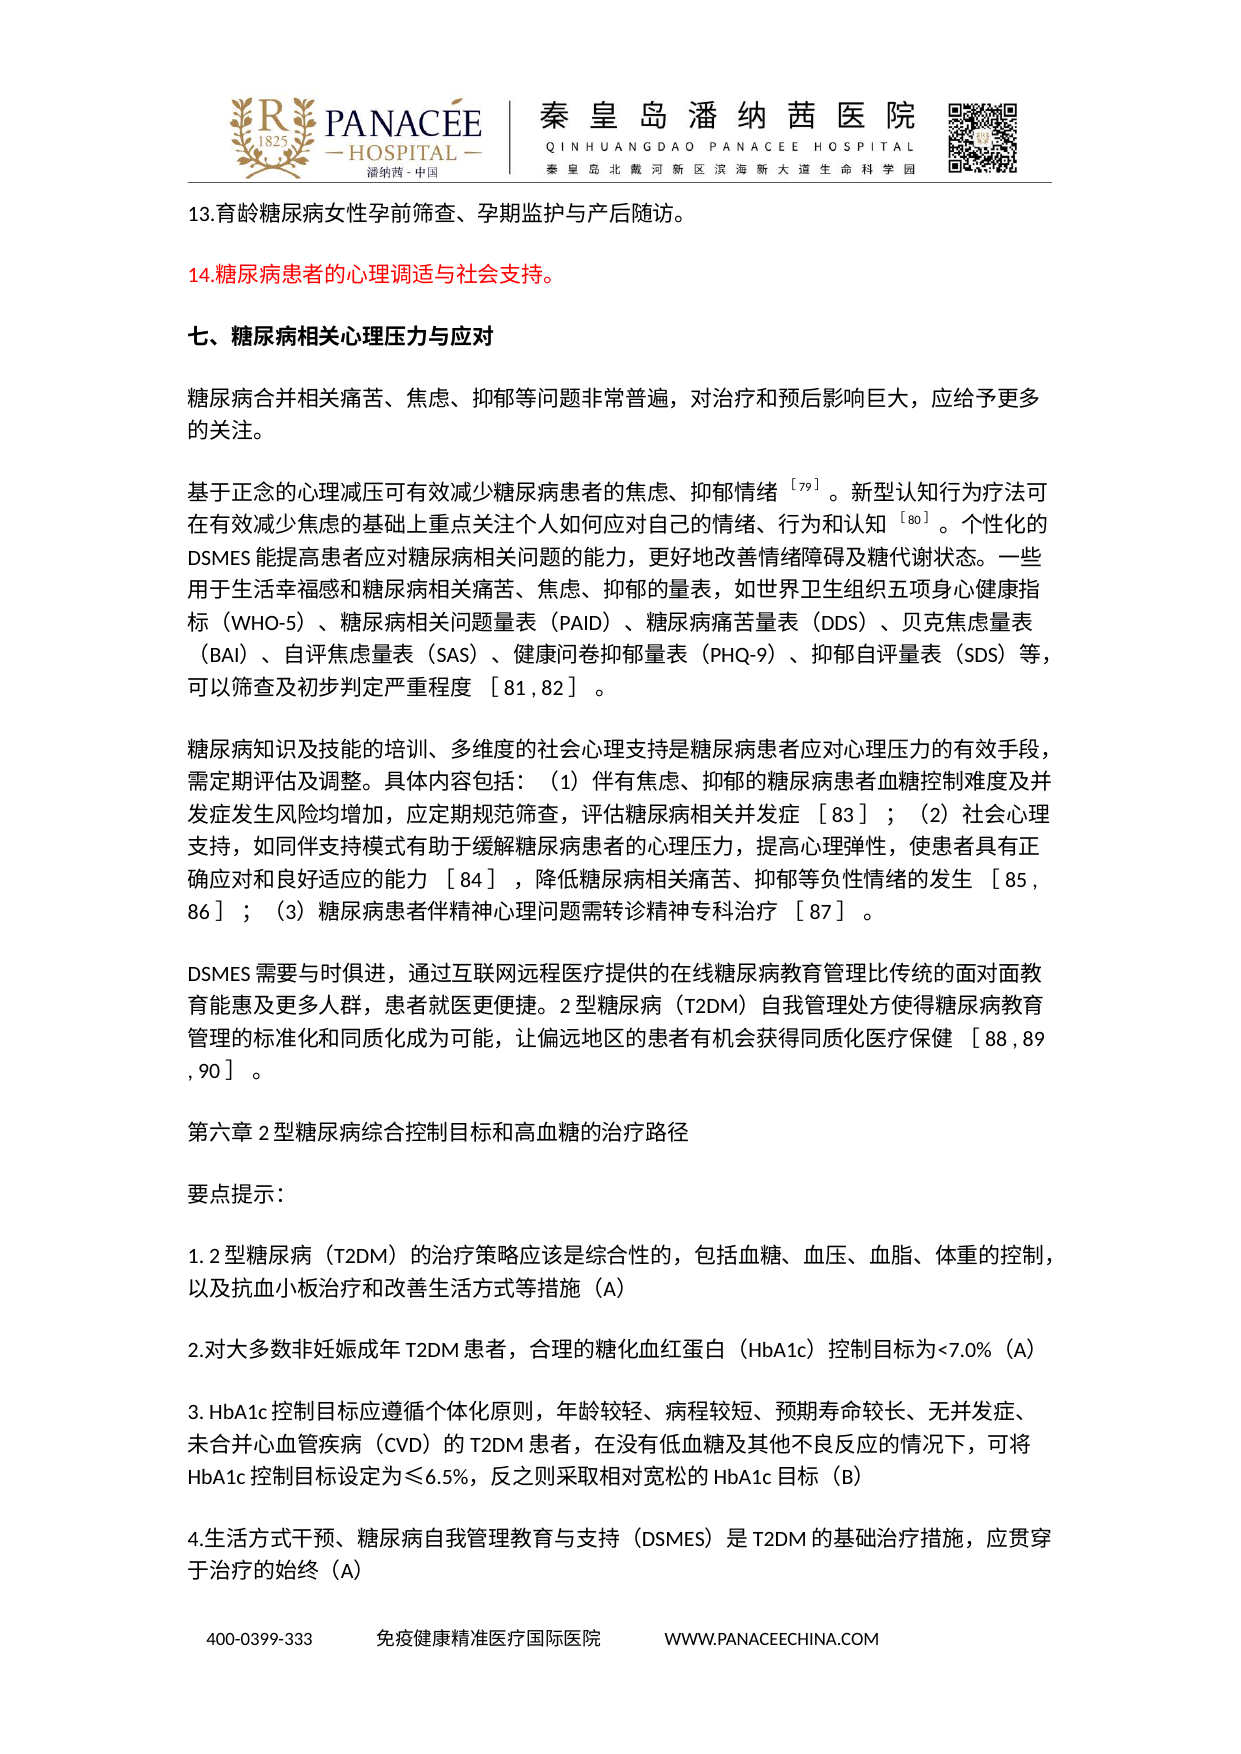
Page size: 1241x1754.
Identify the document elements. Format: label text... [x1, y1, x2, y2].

picture [187, 90, 1053, 183]
text 七、糖尿病相关心理压力与应对 [187, 319, 1053, 351]
text 要点提示： [187, 1176, 1053, 1209]
text 3. HbA1c控制目标应遵循个体化原则，年龄较轻、病程较短、预期寿命较长、无并发症、未合并心血管疾病（CVD）的T2DM患者，在没有低血糖及其他不良反应的情况下，可将HbA1c控制目标设定为≤6.5%，反之则采取相对宽松的HbA1c目标（B） [187, 1394, 1053, 1491]
text 13.育龄糖尿病女性孕前筛查、孕期监护与产后随访。 [187, 195, 1053, 228]
text 2.对大多数非妊娠成年T2DM患者，合理的糖化血红蛋白（HbA1c）控制目标为<7.0%（A） [187, 1332, 1053, 1364]
text 基于正念的心理减压可有效减少糖尿病患者的焦虑、抑郁情绪 ［ 79 ］ 。新型认知行为疗法可在有效减少焦虑的基础上重点关注个人如何应对自己的情绪、行为和认知 ［ 80 ］ 。个性化的DSMES能提高患者应对糖尿病相关问题的能力，更好地改善情绪障碍及糖代谢状态。一些用于生活幸福感和糖尿病相关痛苦、焦虑、抑郁的量表，如世界卫生组织五项身心健康指标（WHO-5）、糖尿病相关问题量表（PAID）、糖尿病痛苦量表（DDS）、贝克焦虑量表（BAI）、自评焦虑量表（SAS）、健康问卷抑郁量表（PHQ-9）、抑郁自评量表（SDS）等，可以筛查及初步判定严重程度 ［ 81 , 82 ］ 。 [187, 474, 1053, 702]
text 第六章 2型糖尿病综合控制目标和高血糖的治疗路径 [187, 1114, 1053, 1147]
text 1. 2型糖尿病（T2DM）的治疗策略应该是综合性的，包括血糖、血压、血脂、体重的控制，以及抗血小板治疗和改善生活方式等措施（A） [187, 1238, 1053, 1303]
text 糖尿病合并相关痛苦、焦虑、抑郁等问题非常普遍，对治疗和预后影响巨大，应给予更多的关注。 [187, 380, 1053, 445]
text 糖尿病知识及技能的培训、多维度的社会心理支持是糖尿病患者应对心理压力的有效手段，需定期评估及调整。具体内容包括：（1）伴有焦虑、抑郁的糖尿病患者血糖控制难度及并发症发生风险均增加，应定期规范筛查，评估糖尿病相关并发症 ［ 83 ］ ；（2）社会心理支持，如同伴支持模式有助于缓解糖尿病患者的心理压力，提高心理弹性，使患者具有正确应对和良好适应的能力 ［ 84 ］ ，降低糖尿病相关痛苦、抑郁等负性情绪的发生 ［ 85 , 86 ］ ；（3）糖尿病患者伴精神心理问题需转诊精神专科治疗 ［ 87 ］ 。 [187, 731, 1053, 926]
text 14.糖尿病患者的心理调适与社会支持。 [187, 257, 1053, 289]
text 4.生活方式干预、糖尿病自我管理教育与支持（DSMES）是T2DM的基础治疗措施，应贯穿于治疗的始终（A） [187, 1520, 1053, 1585]
text DSMES需要与时俱进，通过互联网远程医疗提供的在线糖尿病教育管理比传统的面对面教育能惠及更多人群，患者就医更便捷。2型糖尿病（T2DM）自我管理处方使得糖尿病教育管理的标准化和同质化成为可能，让偏远地区的患者有机会获得同质化医疗保健 ［ 88 , 89 , 90 ］ 。 [187, 955, 1053, 1085]
